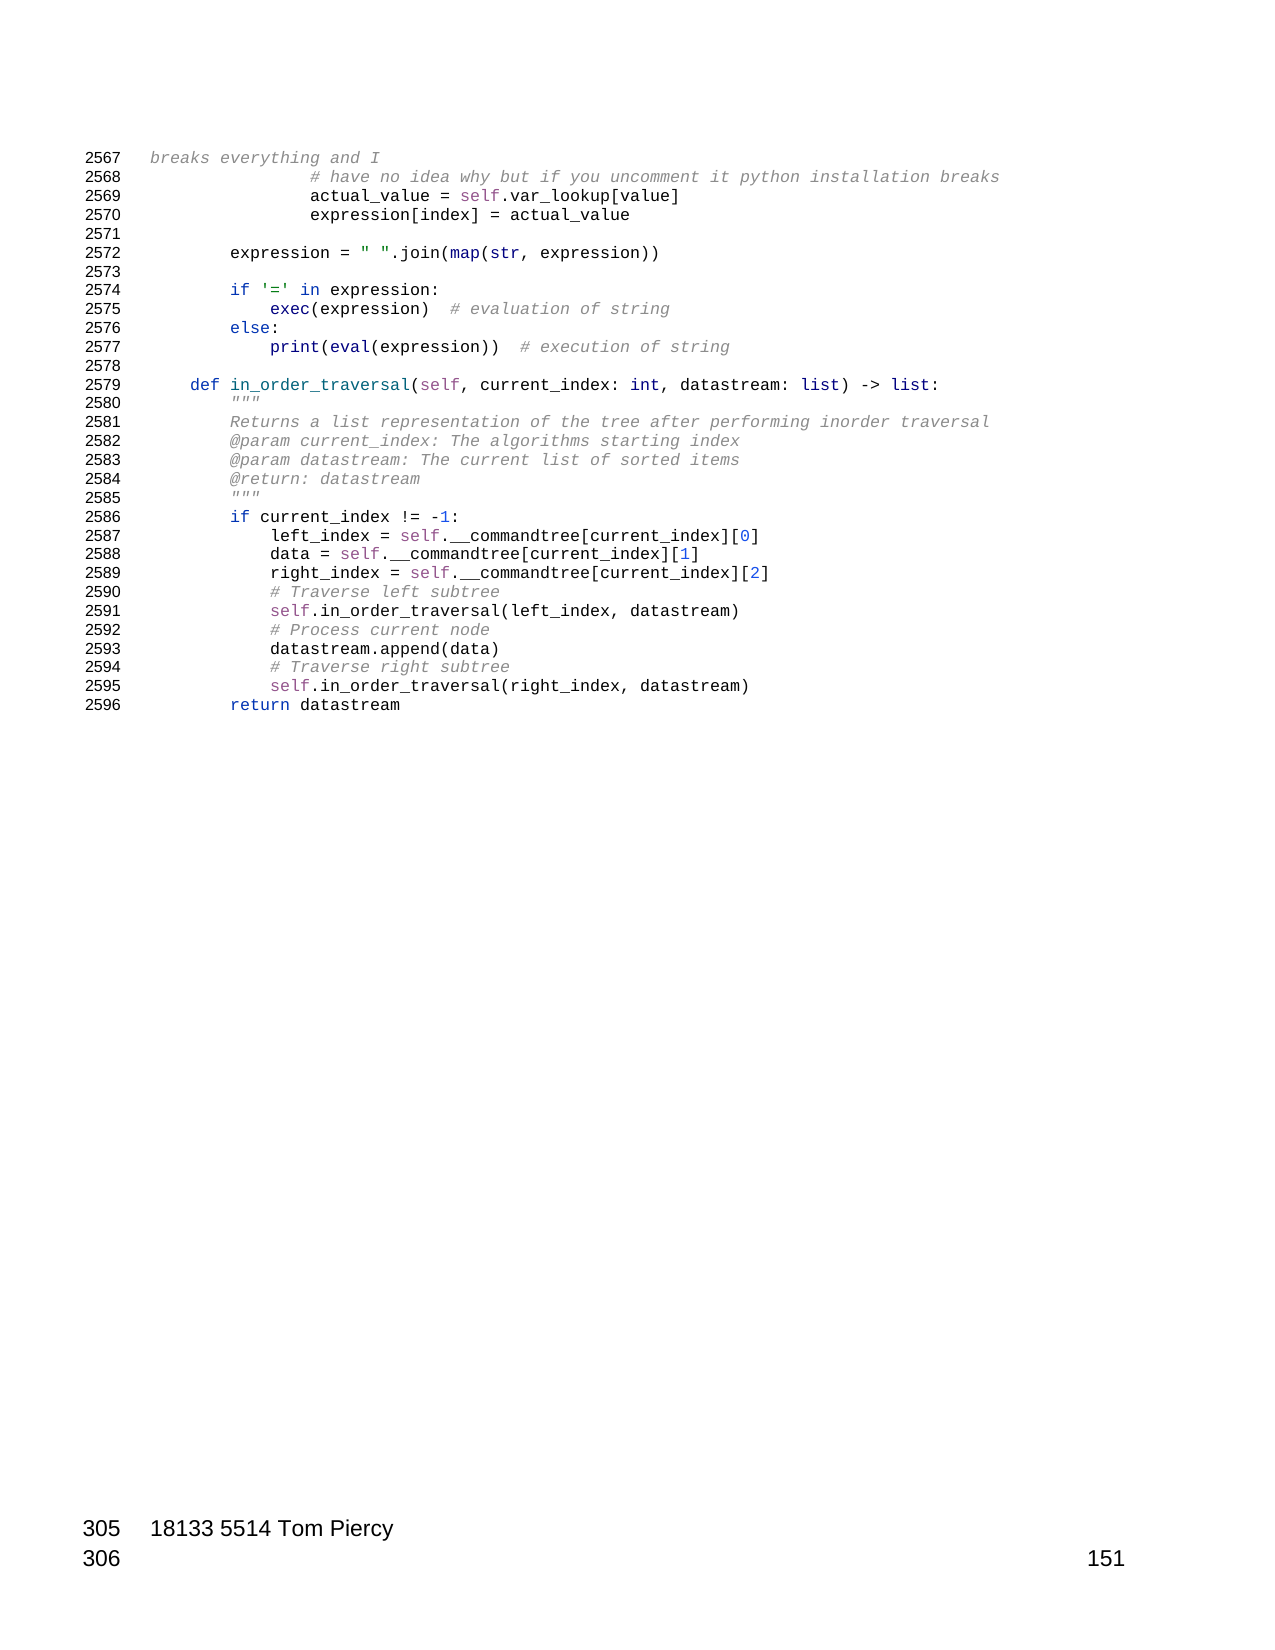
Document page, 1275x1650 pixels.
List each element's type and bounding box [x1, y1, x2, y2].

text [150, 150, 1125, 716]
